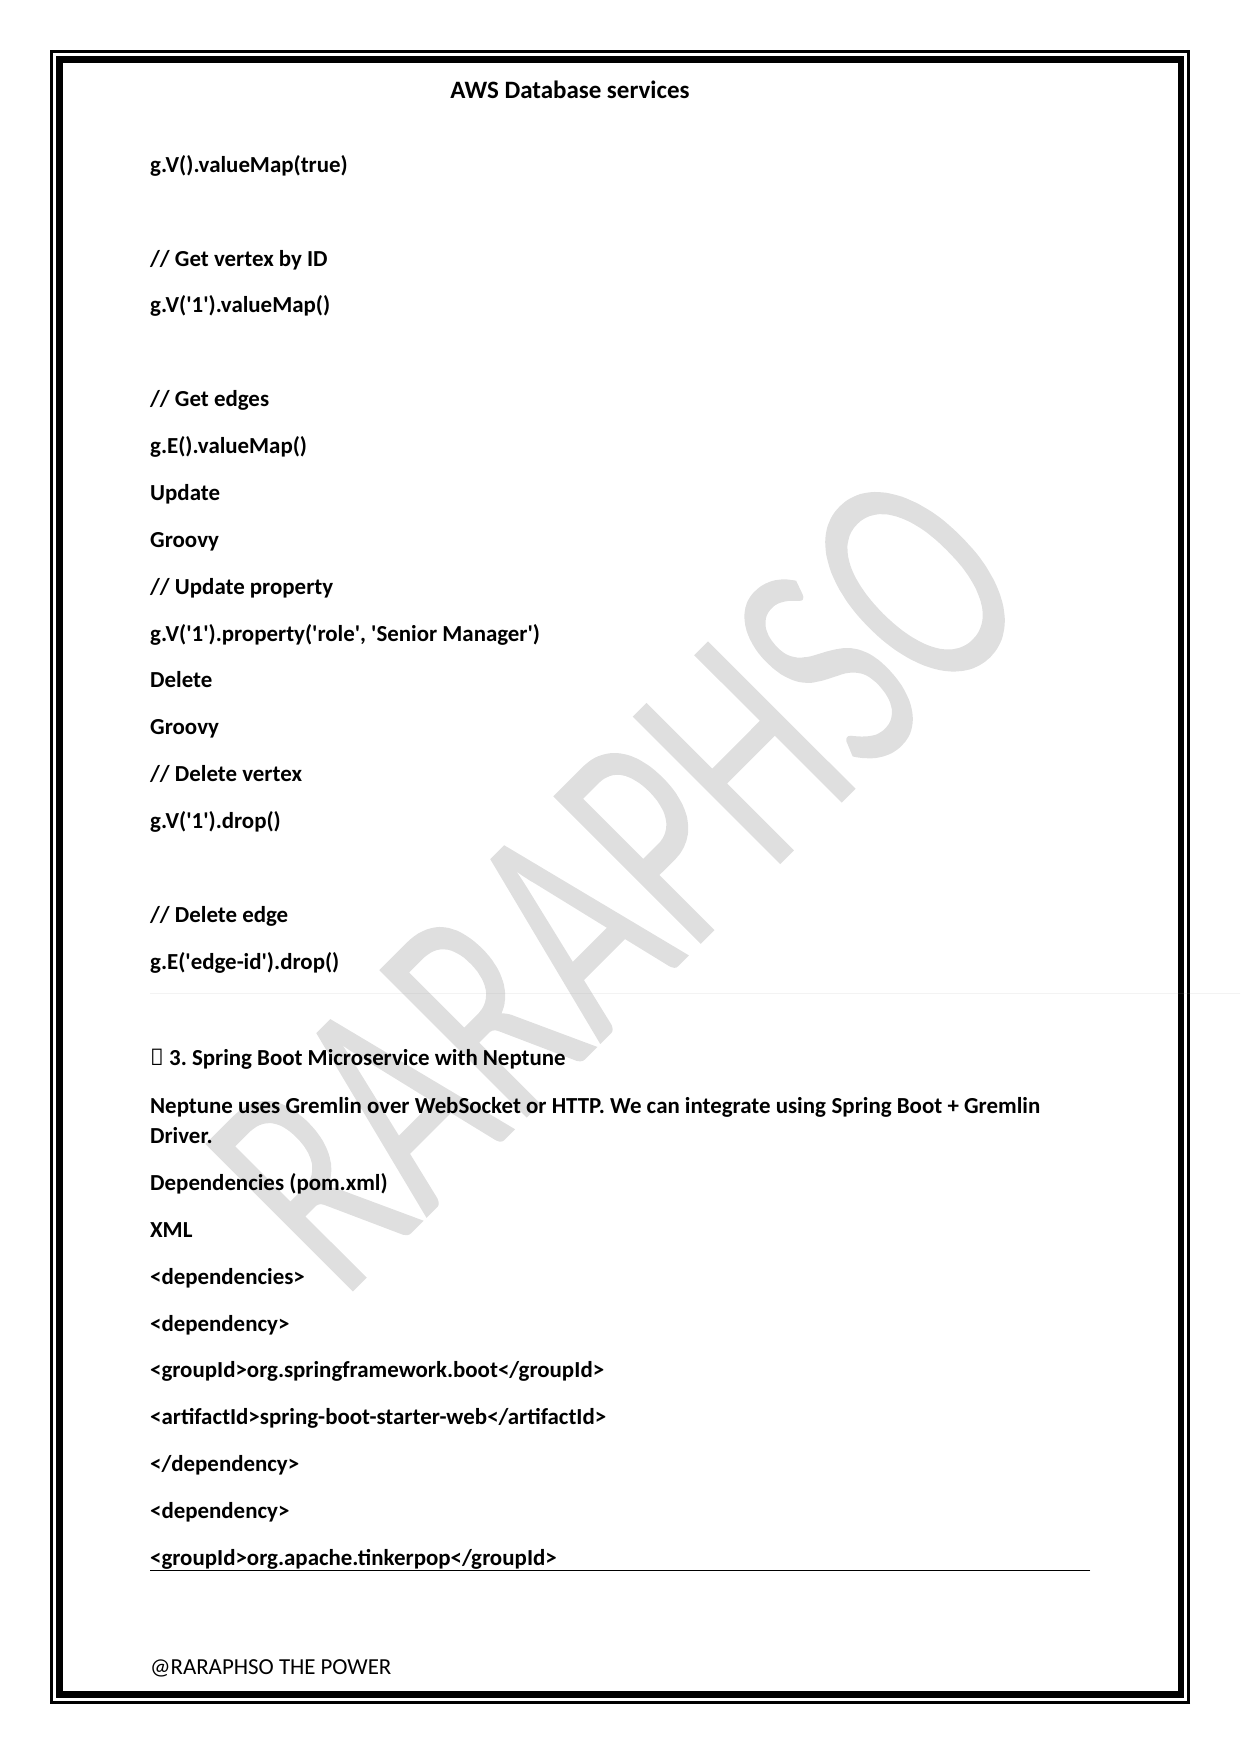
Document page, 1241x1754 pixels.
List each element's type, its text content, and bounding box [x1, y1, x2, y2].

text Neptune uses Gremlin over WebSocket or HTTP. We can integrate using Spring Boot + Gremlin Driver. [150, 1091, 1090, 1149]
text Update [150, 478, 1090, 506]
text g.V('1').property('role', 'Senior Manager') [150, 619, 1090, 647]
text Groovy [150, 712, 1090, 741]
text <dependency> [150, 1309, 1090, 1337]
text g.V('1').drop() [150, 806, 1090, 834]
text // Delete edge [150, 900, 1090, 928]
text g.E('edge-id').drop() [150, 947, 1090, 975]
text Groovy [150, 525, 1090, 553]
text <dependencies> [150, 1262, 1090, 1290]
text <dependency> [150, 1496, 1090, 1524]
text g.E().valueMap() [150, 431, 1090, 459]
text g.V().valueMap(true) [150, 150, 1090, 178]
text // Update property [150, 572, 1090, 600]
text Delete [150, 666, 1090, 694]
text XML [150, 1215, 1090, 1243]
text g.V('1').valueMap() [150, 291, 1090, 319]
text Dependencies (pom.xml) [150, 1168, 1090, 1196]
text // Delete vertex [150, 759, 1090, 787]
text ✅ 3. Spring Boot Microservice with Neptune [150, 1041, 1090, 1072]
text <groupId>org.apache.tinkerpop</groupId> [150, 1543, 1090, 1570]
text <artifactId>spring-boot-starter-web</artifactId> [150, 1402, 1090, 1431]
text <groupId>org.springframework.boot</groupId> [150, 1356, 1090, 1384]
text // Get vertex by ID [150, 244, 1090, 272]
text </dependency> [150, 1449, 1090, 1477]
text // Get edges [150, 384, 1090, 412]
